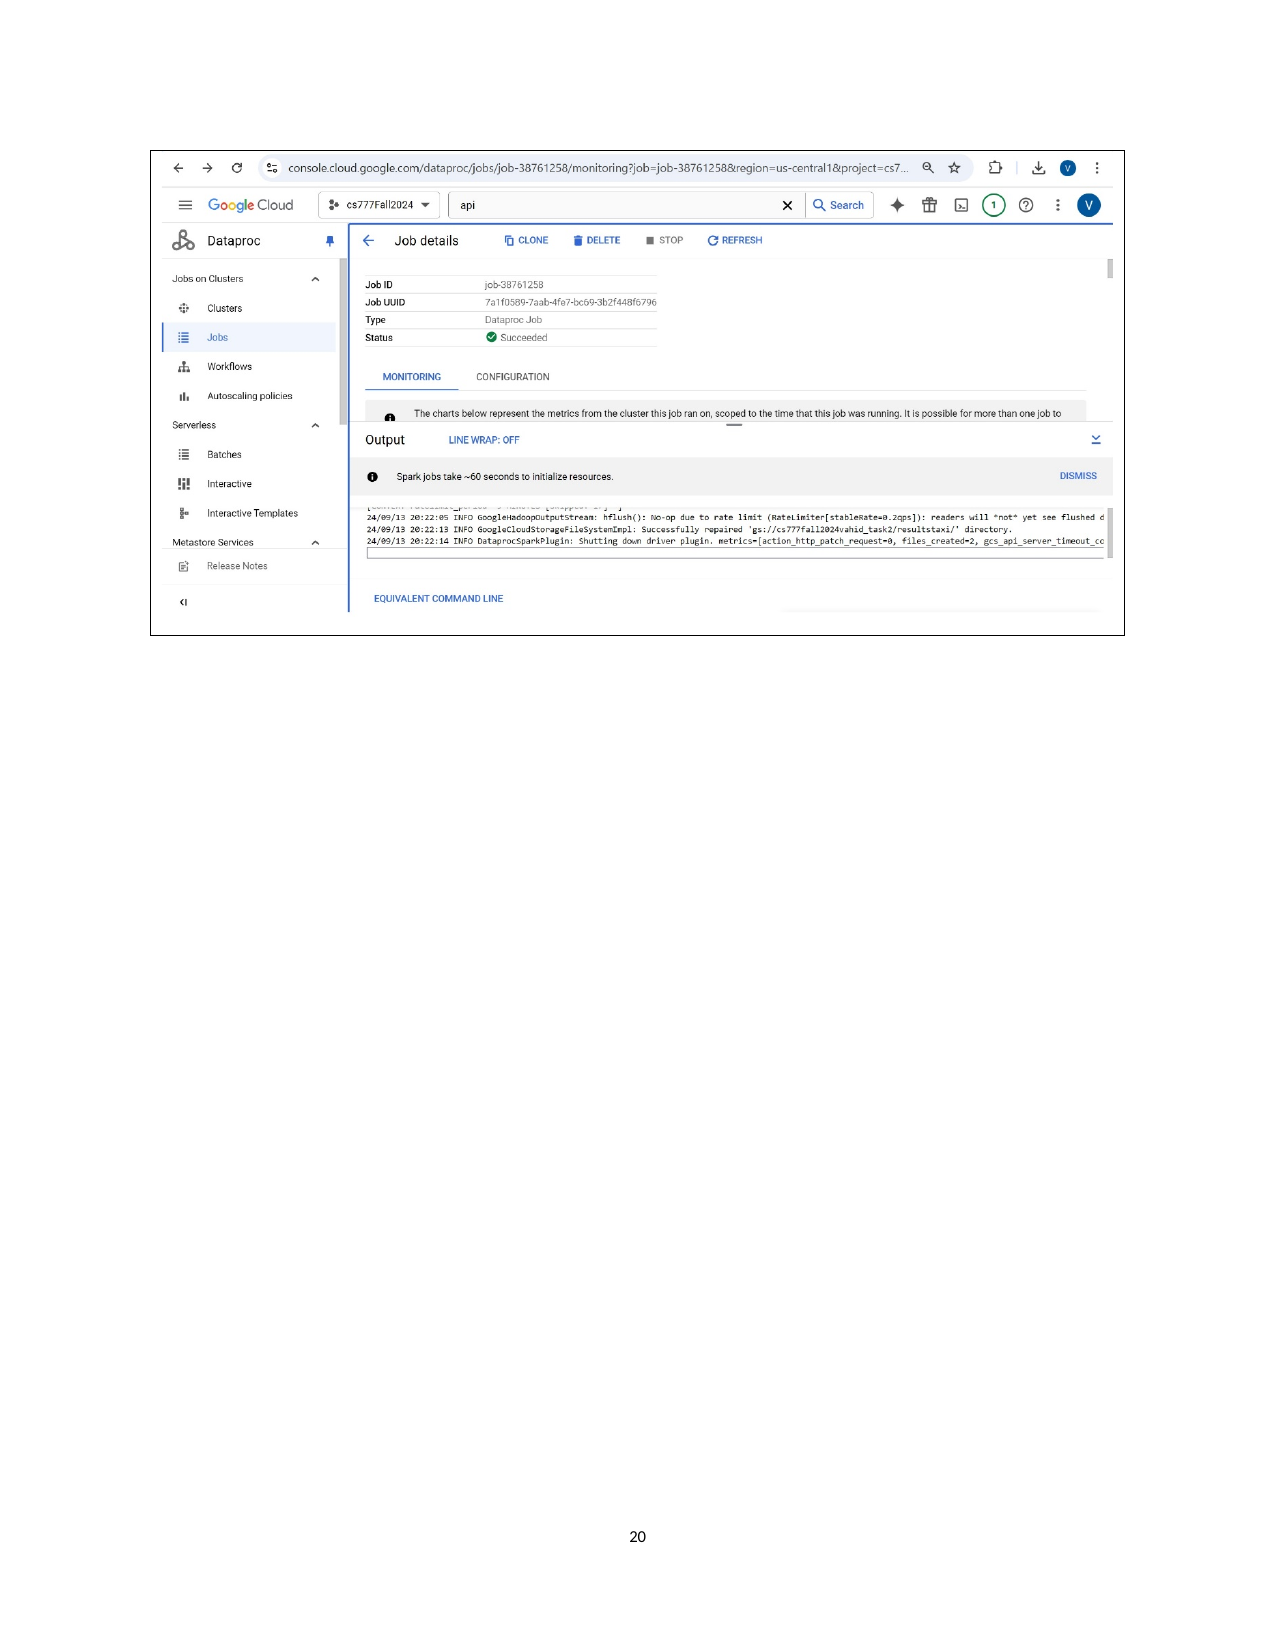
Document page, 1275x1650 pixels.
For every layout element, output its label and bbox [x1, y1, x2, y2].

picture [161, 151, 1114, 617]
table_header [151, 151, 1124, 635]
